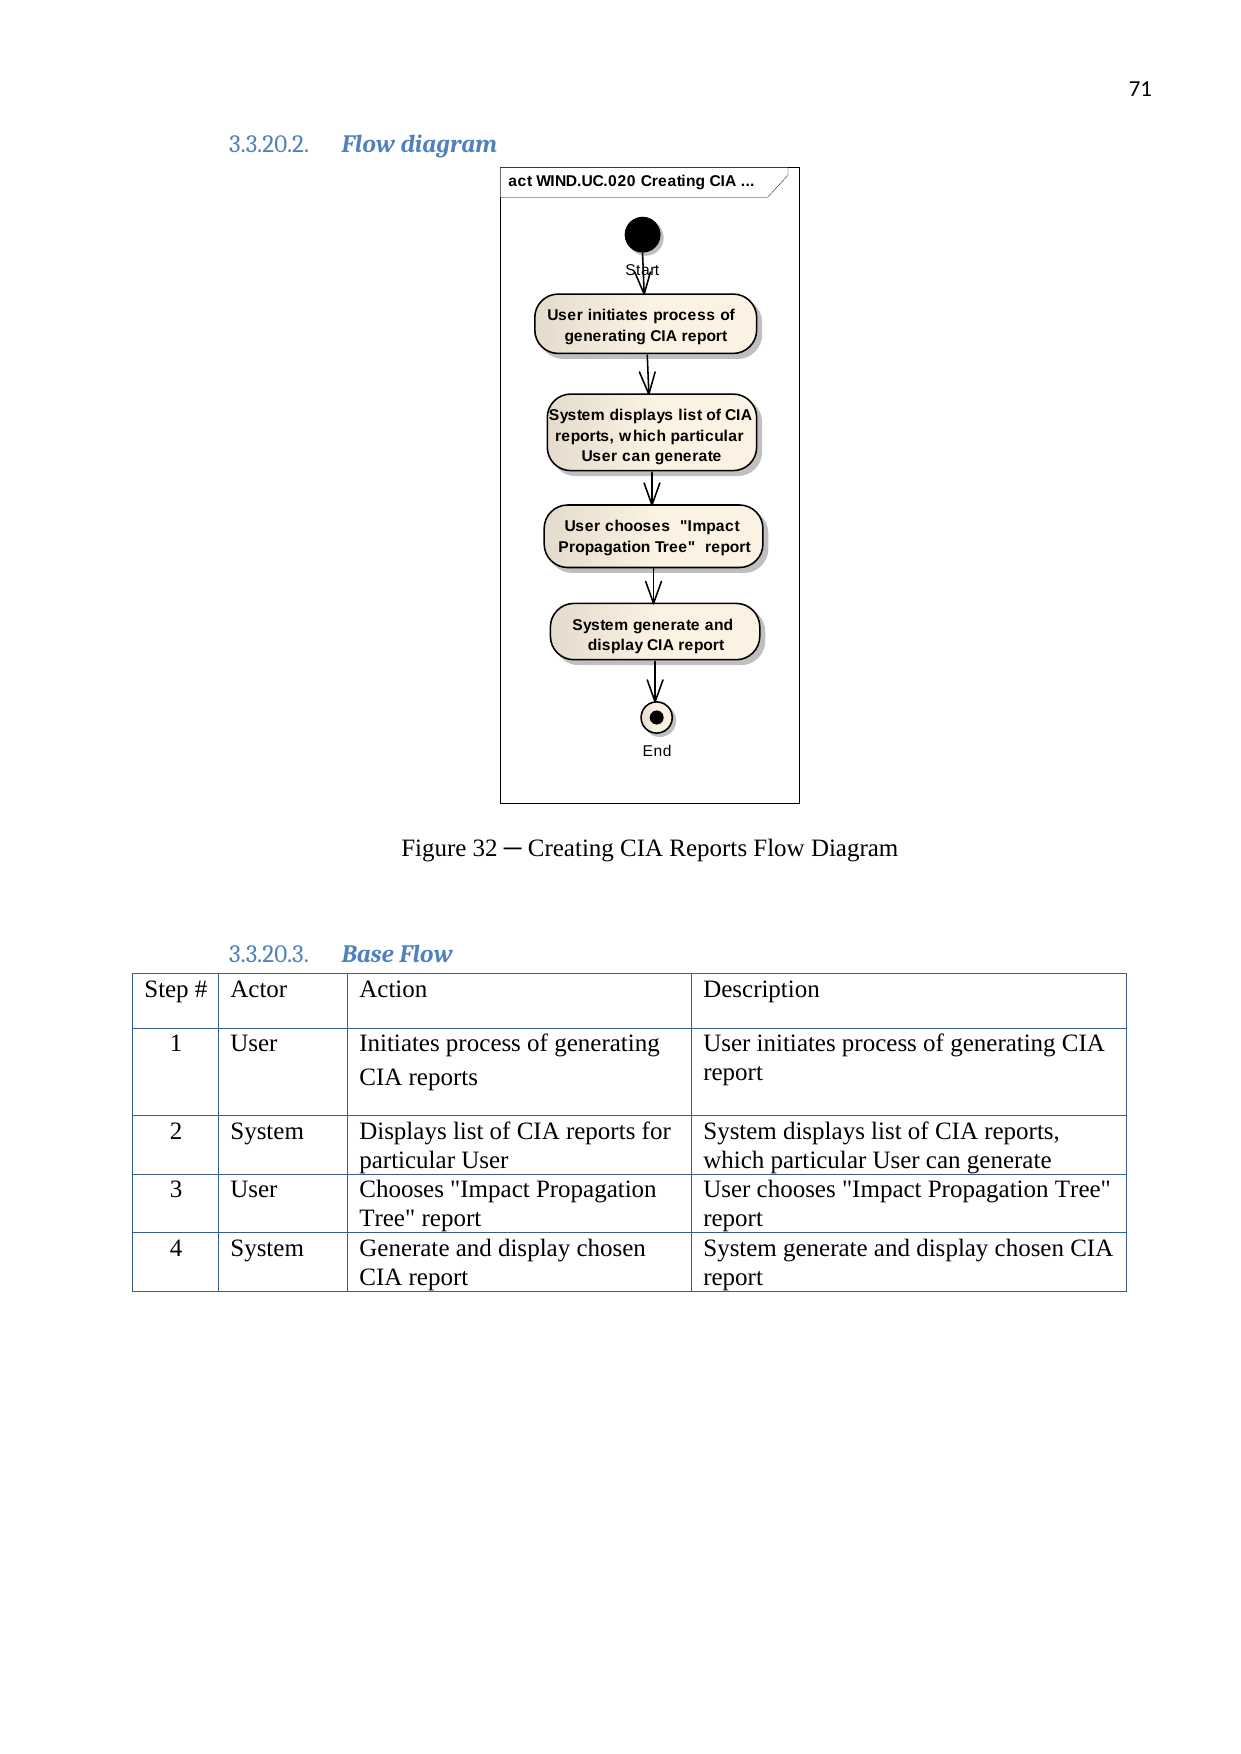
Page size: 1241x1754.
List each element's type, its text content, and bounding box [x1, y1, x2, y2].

table_cell System displays list of CIA reports, which particular User can generate [692, 1116, 1126, 1173]
table_cell 1 [133, 1029, 218, 1115]
table_cell User initiates process of generating CIA report [692, 1029, 1126, 1115]
table_cell User [219, 1029, 347, 1115]
table_cell User chooses "Impact Propagation Tree" report [692, 1175, 1126, 1232]
text Figure 32 ─ Creating CIA Reports Flow Diagram [148, 833, 1152, 862]
table_header Step # [133, 974, 218, 1027]
table_cell Initiates process of generating CIA reports [348, 1029, 691, 1115]
table_cell User [219, 1175, 347, 1232]
table_cell System [219, 1233, 347, 1291]
subtitle Flow diagram [229, 130, 1152, 158]
table_cell System [219, 1116, 347, 1173]
table_cell 2 [133, 1116, 218, 1173]
table_cell 4 [133, 1233, 218, 1291]
table_cell Chooses "Impact Propagation Tree" report [348, 1175, 691, 1232]
table_header Action [348, 974, 691, 1027]
table_header Description [692, 974, 1126, 1027]
table_cell Generate and display chosen CIA report [348, 1233, 691, 1291]
table_cell Displays list of CIA reports for particular User [348, 1116, 691, 1173]
table_cell System generate and display chosen CIA report [692, 1233, 1126, 1291]
subtitle Base Flow [229, 940, 1152, 969]
table_header Actor [219, 974, 347, 1027]
table_cell 3 [133, 1175, 218, 1232]
